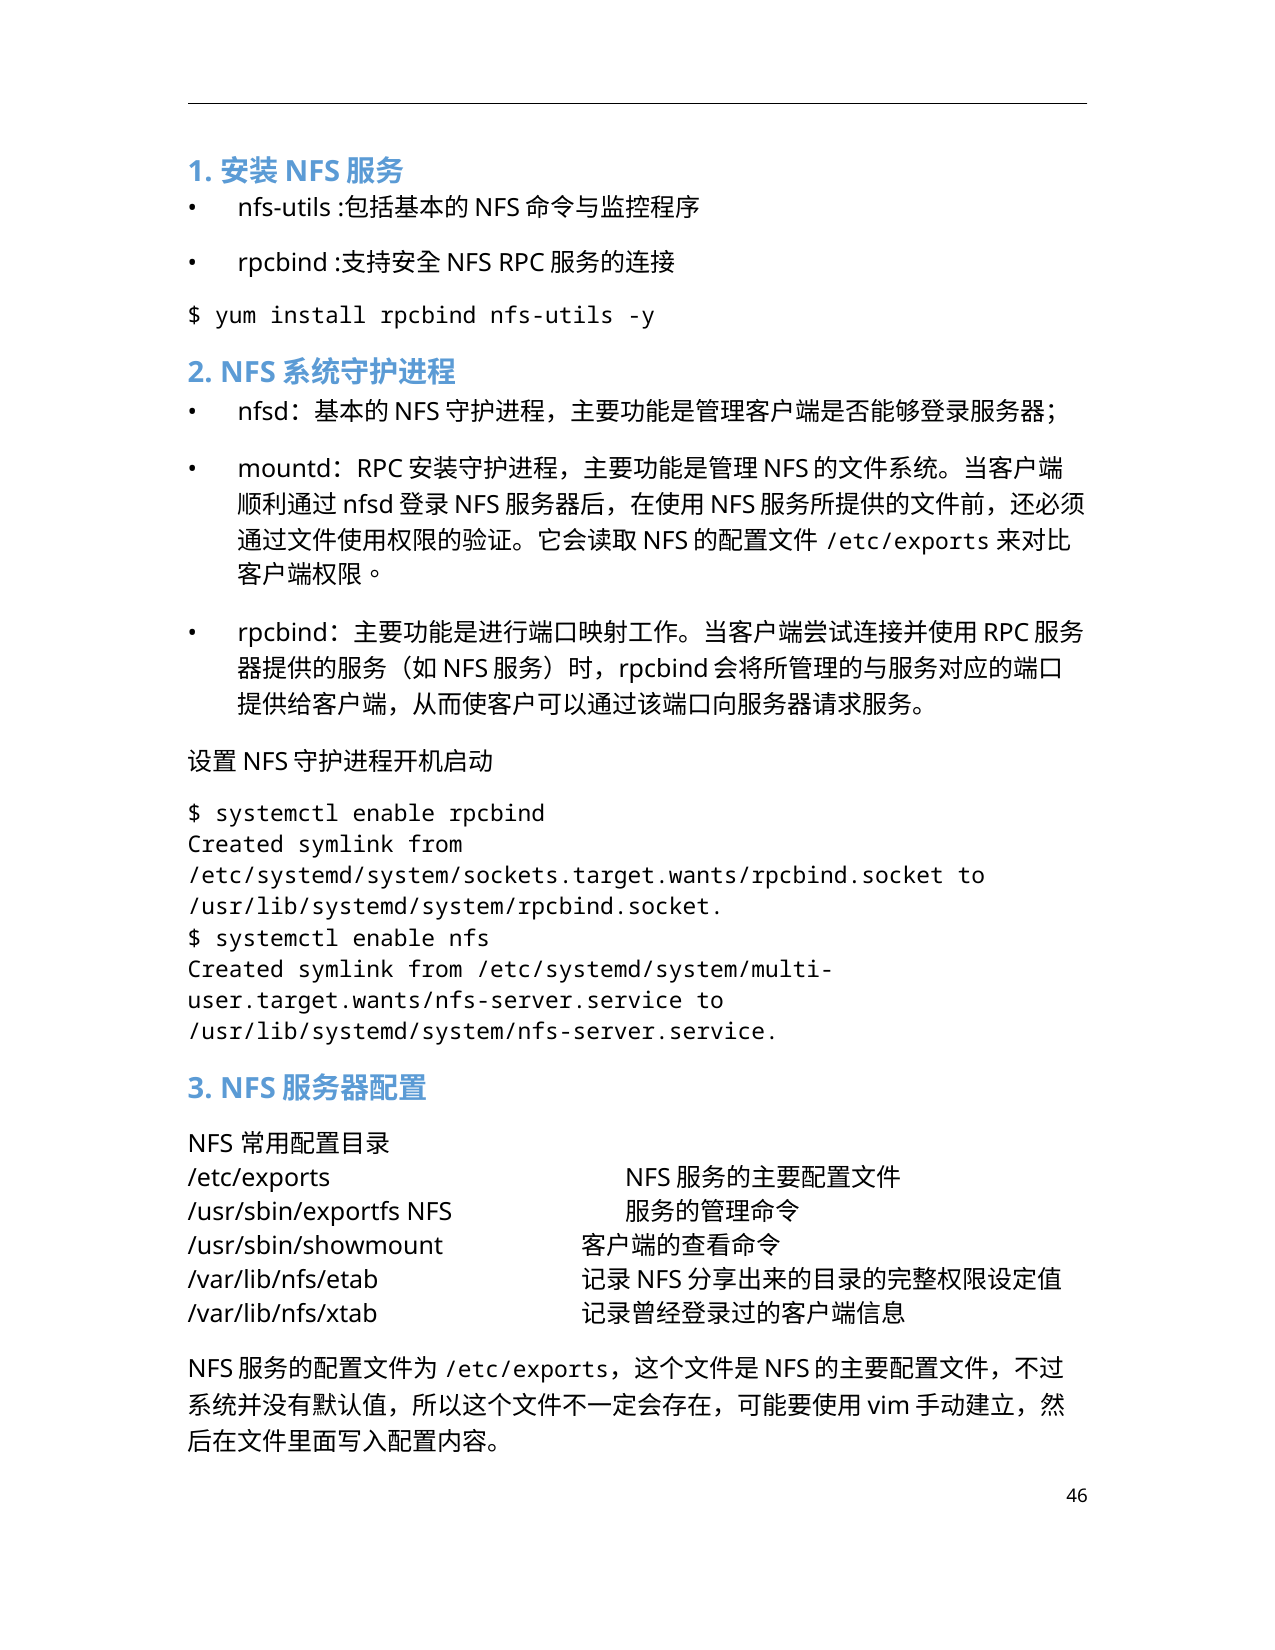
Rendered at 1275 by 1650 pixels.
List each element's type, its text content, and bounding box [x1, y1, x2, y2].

subtitle 1. 安装NFS服务 [187, 150, 1087, 190]
list rpcbind :支持安全NFS RPC服务的连接 [187, 244, 1087, 279]
text NFS服务的配置文件为 /etc/exports，这个文件是NFS的主要配置文件，不过系统并没有默认值，所以这个文件不一定会存在，可能要使用vim手动建立，然后在文件里面写入配置内容。 [187, 1349, 1087, 1458]
text $ systemctl enable rpcbind Created symlink from /etc/systemd/system/sockets.target.wants/rpcbind.socket to /usr/lib/systemd/system/rpcbind.socket. $ systemctl enable nfs Created symlink from /etc/systemd/system/multi-user.target.wants/nfs-server.service to /usr/lib/systemd/system/nfs-server.service. [187, 797, 1087, 1047]
text NFS 常用配置目录 /etc/exports NFS服务的主要配置文件 /usr/sbin/exportfs NFS 服务的管理命令 /usr/sbin/showmount 客户端的查看命令 /var/lib/nfs/etab 记录NFS分享出来的目录的完整权限设定值 /var/lib/nfs/xtab 记录曾经登录过的客户端信息 [187, 1126, 1087, 1330]
list nfsd：基本的NFS守护进程，主要功能是管理客户端是否能够登录服务器； [187, 391, 1087, 427]
list mountd：RPC安装守护进程，主要功能是管理NFS的文件系统。当客户端顺利通过nfsd登录NFS服务器后，在使用NFS服务所提供的文件前，还必须通过文件使用权限的验证。它会读取NFS的配置文件 /etc/exports 来对比客户端权限。 [187, 448, 1087, 591]
subtitle 2. NFS系统守护进程 [187, 352, 1087, 391]
subtitle 3. NFS服务器配置 [187, 1067, 1087, 1107]
text 设置NFS守护进程开机启动 [187, 742, 1087, 778]
text $ yum install rpcbind nfs-utils -y [187, 299, 1087, 331]
list nfs-utils :包括基本的NFS命令与监控程序 [187, 190, 1087, 224]
list rpcbind：主要功能是进行端口映射工作。当客户端尝试连接并使用RPC服务器提供的服务（如NFS服务）时，rpcbind会将所管理的与服务对应的端口提供给客户端，从而使客户可以通过该端口向服务器请求服务。 [187, 612, 1087, 721]
